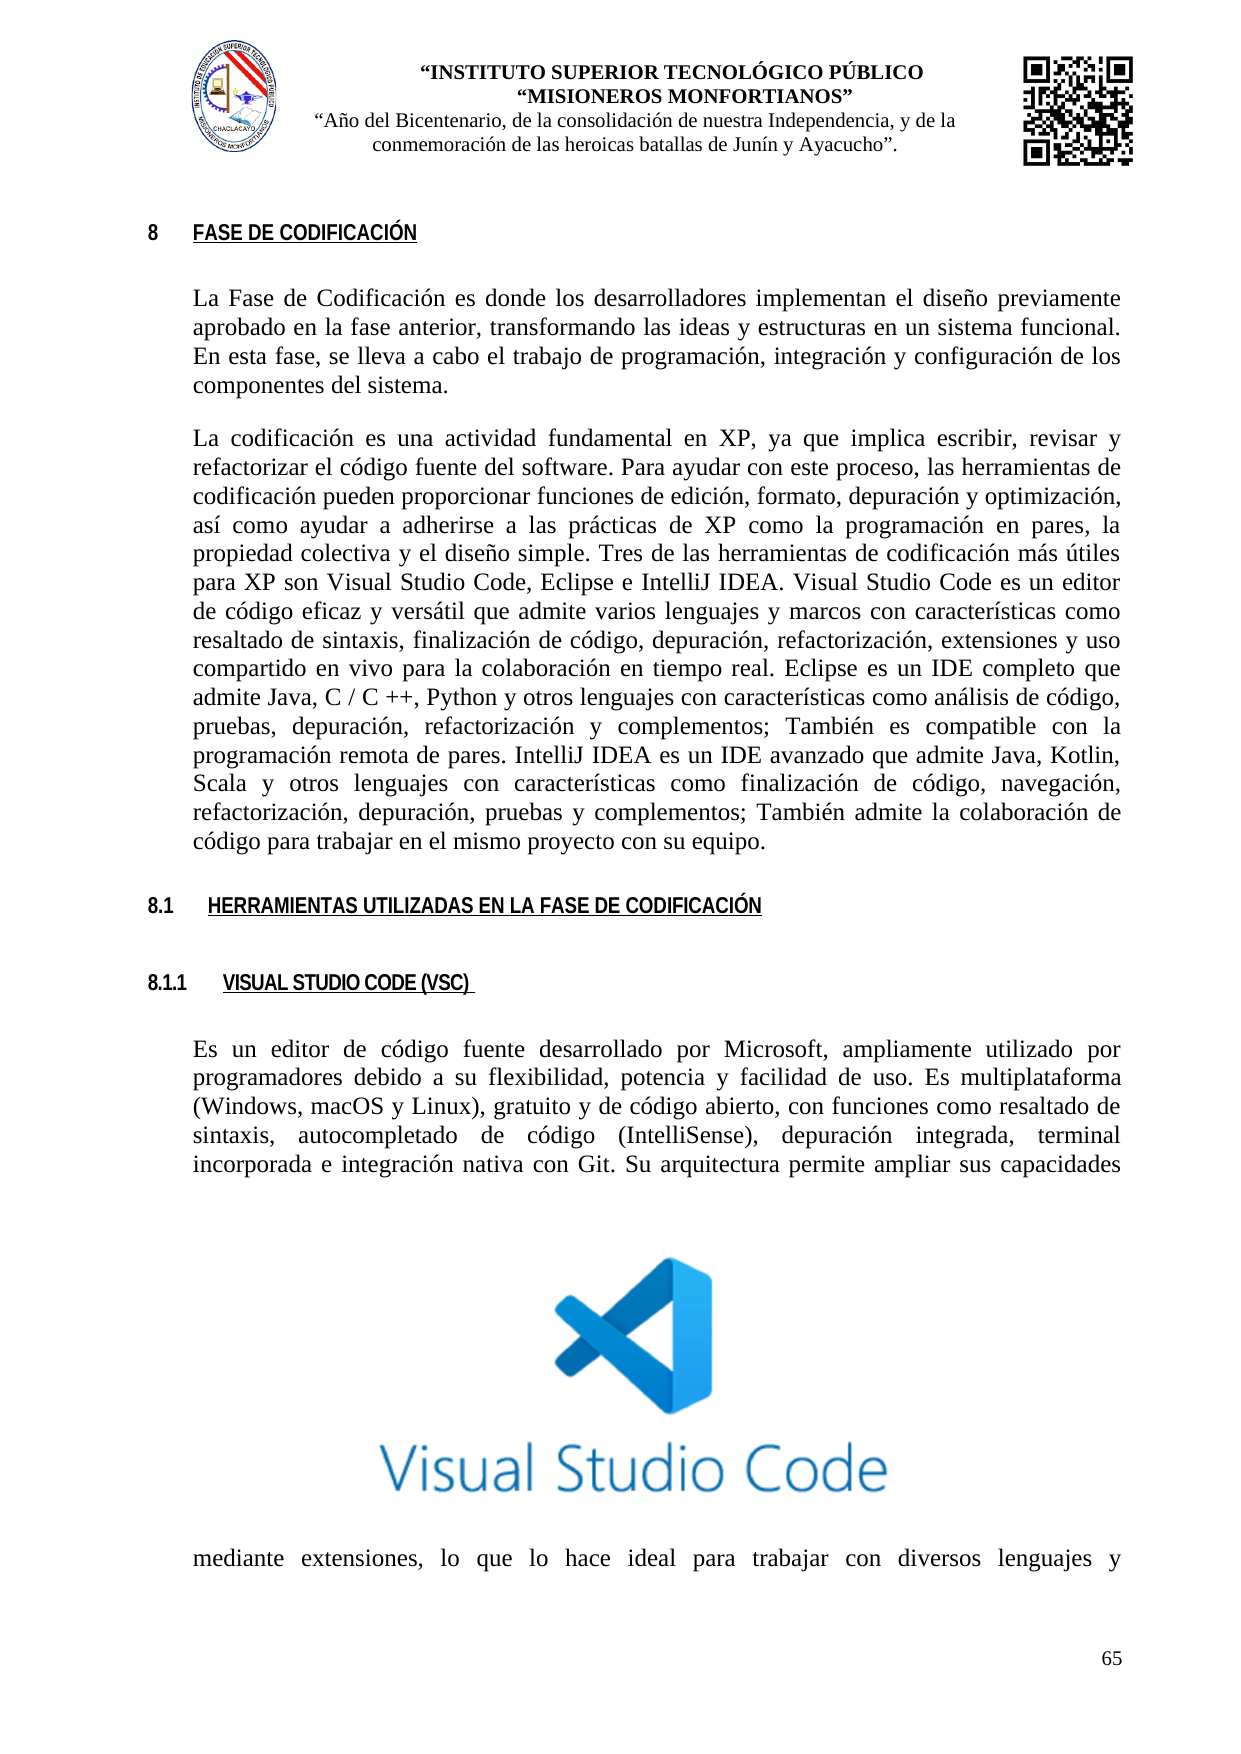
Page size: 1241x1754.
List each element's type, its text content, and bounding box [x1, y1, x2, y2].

subtitle HERRAMIENTAS UTILIZADAS EN LA FASE DE CODIFICACIÓN [148, 892, 1122, 918]
picture [1018, 51, 1137, 170]
picture [191, 40, 277, 152]
subtitle Fase de Codificación [148, 219, 1122, 245]
text La codificación es una actividad fundamental en XP, ya que implica escribir, revisar y refactorizar el código fuente del software. Para ayudar con este proceso, las herramientas de codificación pueden proporcionar funciones de edición, formato, depuración y optimización, así como ayudar a adherirse a las prácticas de XP como la programación en pares, la propiedad colectiva y el diseño simple. Tres de las herramientas de codificación más útiles para XP son Visual Studio Code, Eclipse e IntelliJ IDEA. Visual Studio Code es un editor de código eficaz y versátil que admite varios lenguajes y marcos con características como resaltado de sintaxis, finalización de código, depuración, refactorización, extensiones y uso compartido en vivo para la colaboración en tiempo real. Eclipse es un IDE completo que admite Java, C / C ++, Python y otros lenguajes con características como análisis de código, pruebas, depuración, refactorización y complementos; También es compatible con la programación remota de pares. IntelliJ IDEA es un IDE avanzado que admite Java, Kotlin, Scala y otros lenguajes con características como finalización de código, navegación, refactorización, depuración, pruebas y complementos; También admite la colaboración de código para trabajar en el mismo proyecto con su equipo. [193, 423, 1122, 855]
subtitle Visual Studio Code (VSC) [148, 969, 1122, 996]
text La Fase de Codificación es donde los desarrolladores implementan el diseño previamente aprobado en la fase anterior, transformando las ideas y estructuras en un sistema funcional. En esta fase, se lleva a cabo el trabajo de programación, integración y configuración de los componentes del sistema. [193, 283, 1122, 398]
picture [359, 1205, 961, 1544]
